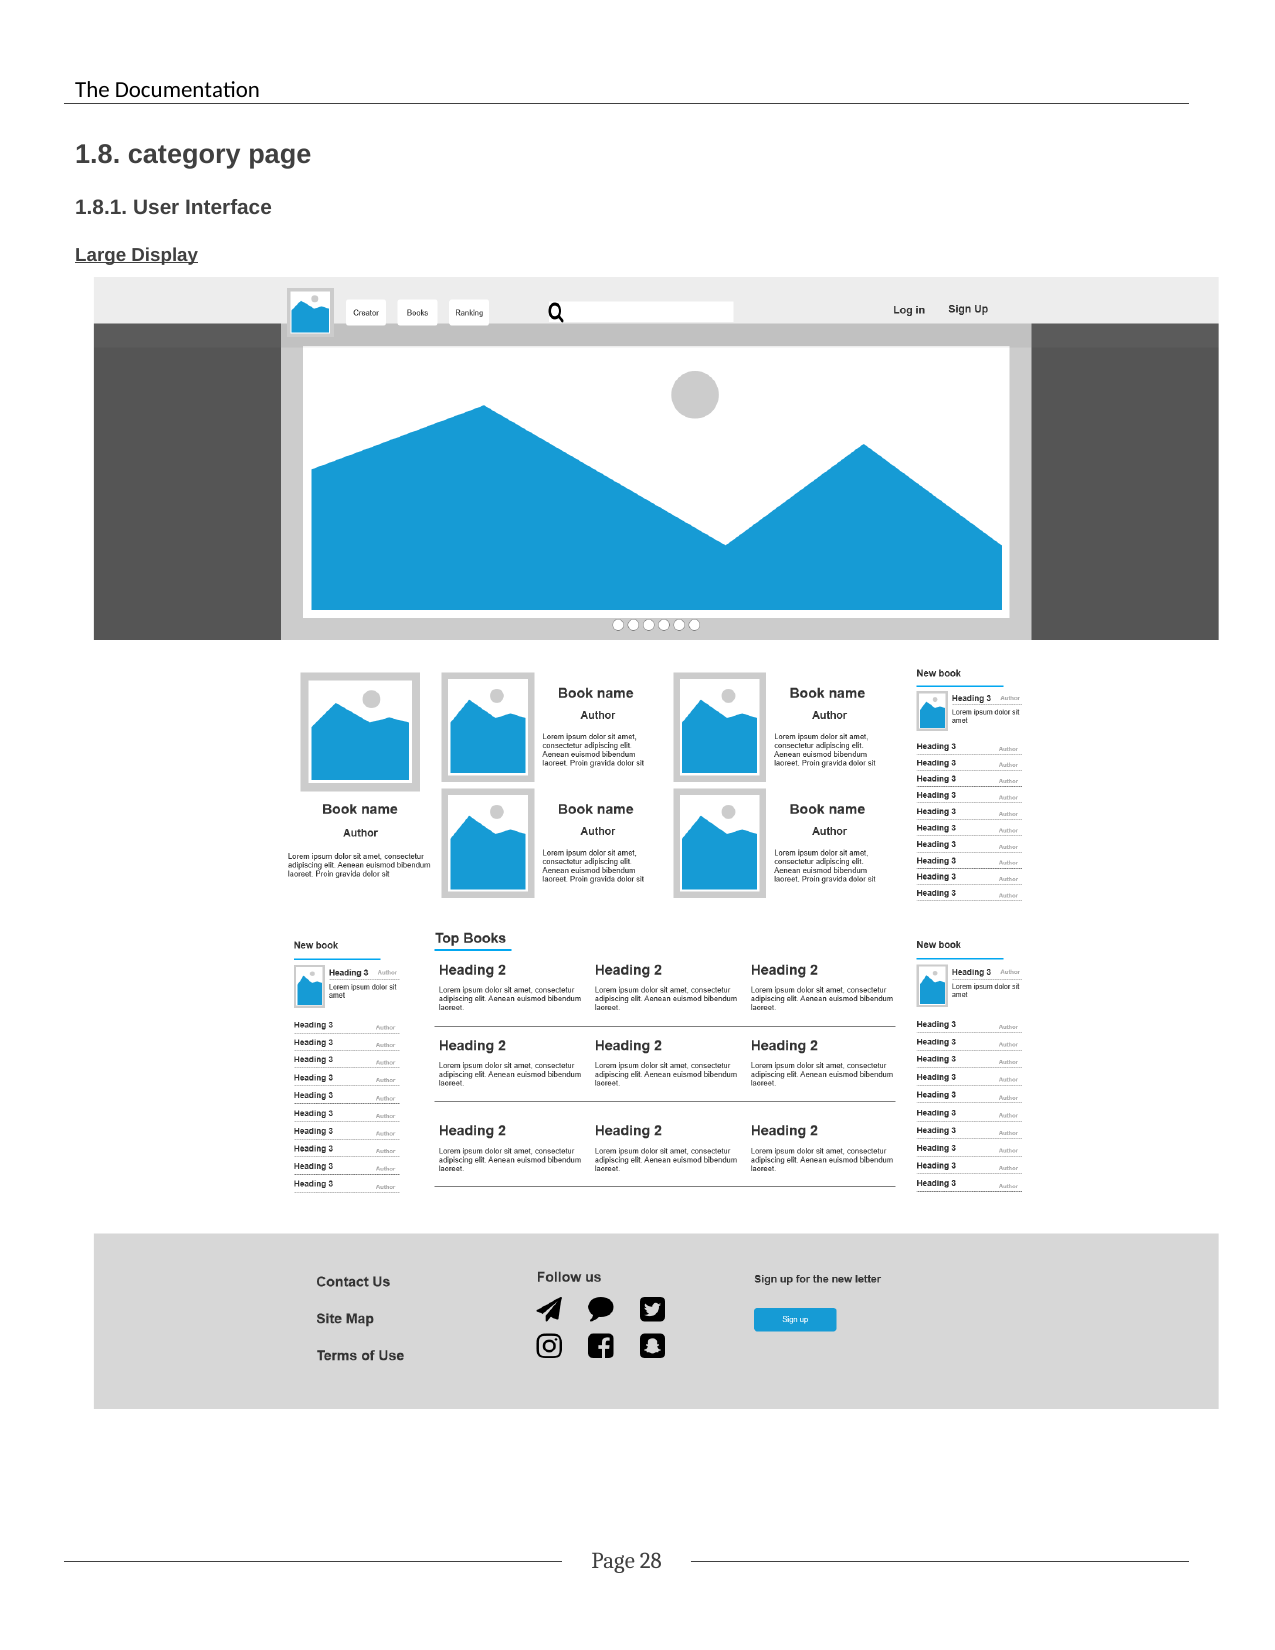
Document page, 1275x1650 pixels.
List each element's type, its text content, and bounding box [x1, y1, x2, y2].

subtitle Large Display [75, 243, 1200, 265]
subtitle category page [75, 138, 1200, 169]
subtitle User Interface [75, 194, 1200, 218]
